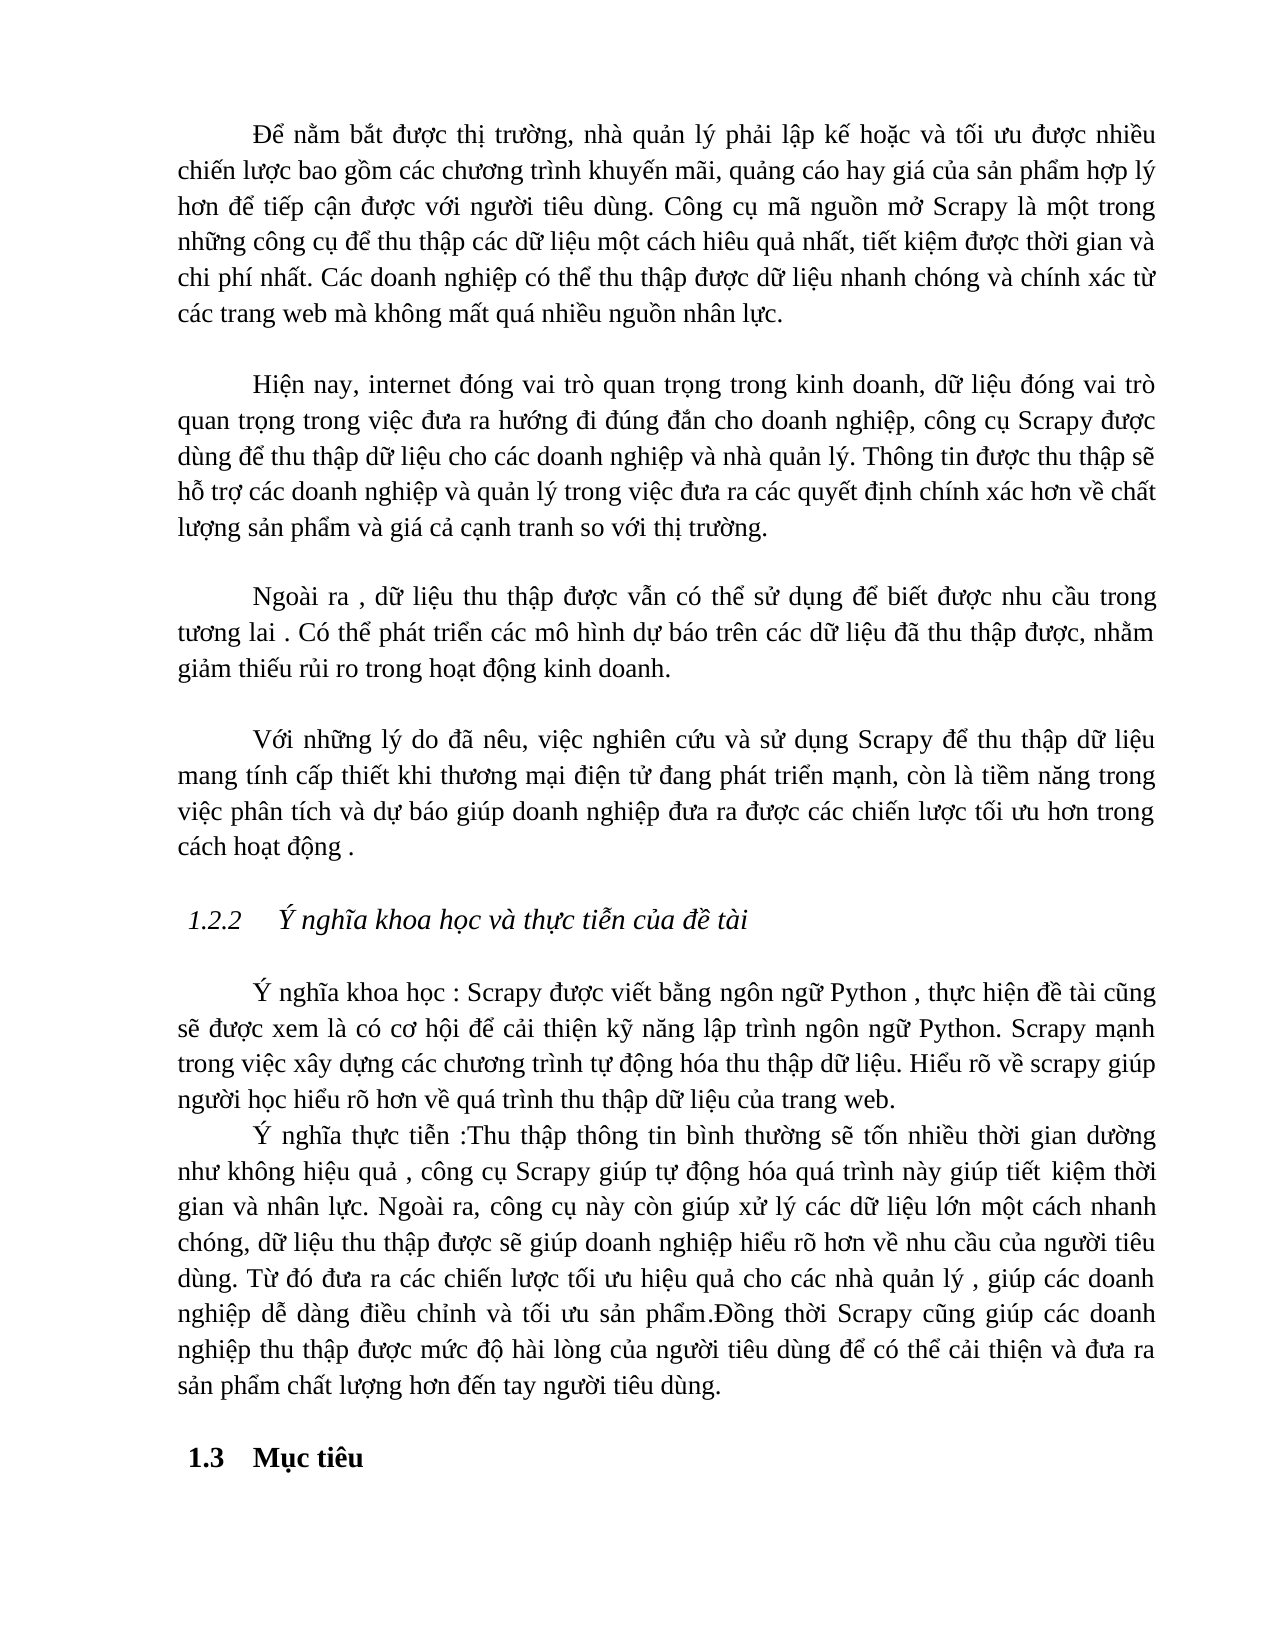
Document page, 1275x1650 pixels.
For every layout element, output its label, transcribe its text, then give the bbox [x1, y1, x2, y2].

list Ý nghĩa khoa học : Scrapy được viết bằng ngôn ngữ Python , thực hiện đề tài cũng sẽ được xem là có cơ hội để cải thiện kỹ năng lập trình ngôn ngữ Python. Scrapy mạnh trong việc xây dựng các chương trình tự động hóa thu thập dữ liệu. Hiểu rõ về scrapy giúp người học hiểu rõ hơn về quá trình thu thập dữ liệu của trang web. [177, 976, 1157, 1114]
list Ý nghĩa thực tiễn :Thu thập thông tin bình thường sẽ tốn nhiều thời gian dường như không hiệu quả , công cụ Scrapy giúp tự động hóa quá trình này giúp tiết kiệm thời gian và nhân lực. Ngoài ra, công cụ này còn giúp xử lý các dữ liệu lớn một cách nhanh chóng, dữ liệu thu thập được sẽ giúp doanh nghiệp hiểu rõ hơn về nhu cầu của người tiêu dùng. Từ đó đưa ra các chiến lược tối ưu hiệu quả cho các nhà quản lý , giúp các doanh nghiệp dễ dàng điều chỉnh và tối ưu sản phẩm.Đồng thời Scrapy cũng giúp các doanh nghiệp thu thập được mức độ hài lòng của người tiêu dùng để có thể cải thiện và đưa ra sản phẩm chất lượng hơn đến tay người tiêu dùng. [177, 1119, 1157, 1400]
text Ngoài ra , dữ liệu thu thập được vẫn có thể sử dụng để biết được nhu cầu trong tương lai . Có thể phát triển các mô hình dự báo trên các dữ liệu đã thu thập được, nhằm giảm thiếu rủi ro trong hoạt động kinh doanh. [177, 580, 1157, 683]
text Với những lý do đã nêu, việc nghiên cứu và sử dụng Scrapy để thu thập dữ liệu mang tính cấp thiết khi thương mại điện tử đang phát triển mạnh, còn là tiềm năng trong việc phân tích và dự báo giúp doanh nghiệp đưa ra được các chiến lược tối ưu hơn trong cách hoạt động . [177, 723, 1157, 861]
list Mục tiêu [188, 1441, 1157, 1474]
text Để nằm bắt được thị trường, nhà quản lý phải lập kế hoặc và tối ưu được nhiều chiến lược bao gồm các chương trình khuyến mãi, quảng cáo hay giá của sản phẩm hợp lý hơn để tiếp cận được với người tiêu dùng. Công cụ mã nguồn mở Scrapy là một trong những công cụ để thu thập các dữ liệu một cách hiêu quả nhất, tiết kiệm được thời gian và chi phí nhất. Các doanh nghiệp có thể thu thập được dữ liệu nhanh chóng và chính xác từ các trang web mà không mất quá nhiều nguồn nhân lực. [177, 118, 1157, 328]
text Hiện nay, internet đóng vai trò quan trọng trong kinh doanh, dữ liệu đóng vai trò quan trọng trong việc đưa ra hướng đi đúng đắn cho doanh nghiệp, công cụ Scrapy được dùng để thu thập dữ liệu cho các doanh nghiệp và nhà quản lý. Thông tin được thu thập sẽ hỗ trợ các doanh nghiệp và quản lý trong việc đưa ra các quyết định chính xác hơn về chất lượng sản phẩm và giá cả cạnh tranh so với thị trường. [177, 368, 1157, 542]
list Ý nghĩa khoa học và thực tiễn của đề tài [188, 902, 1157, 935]
